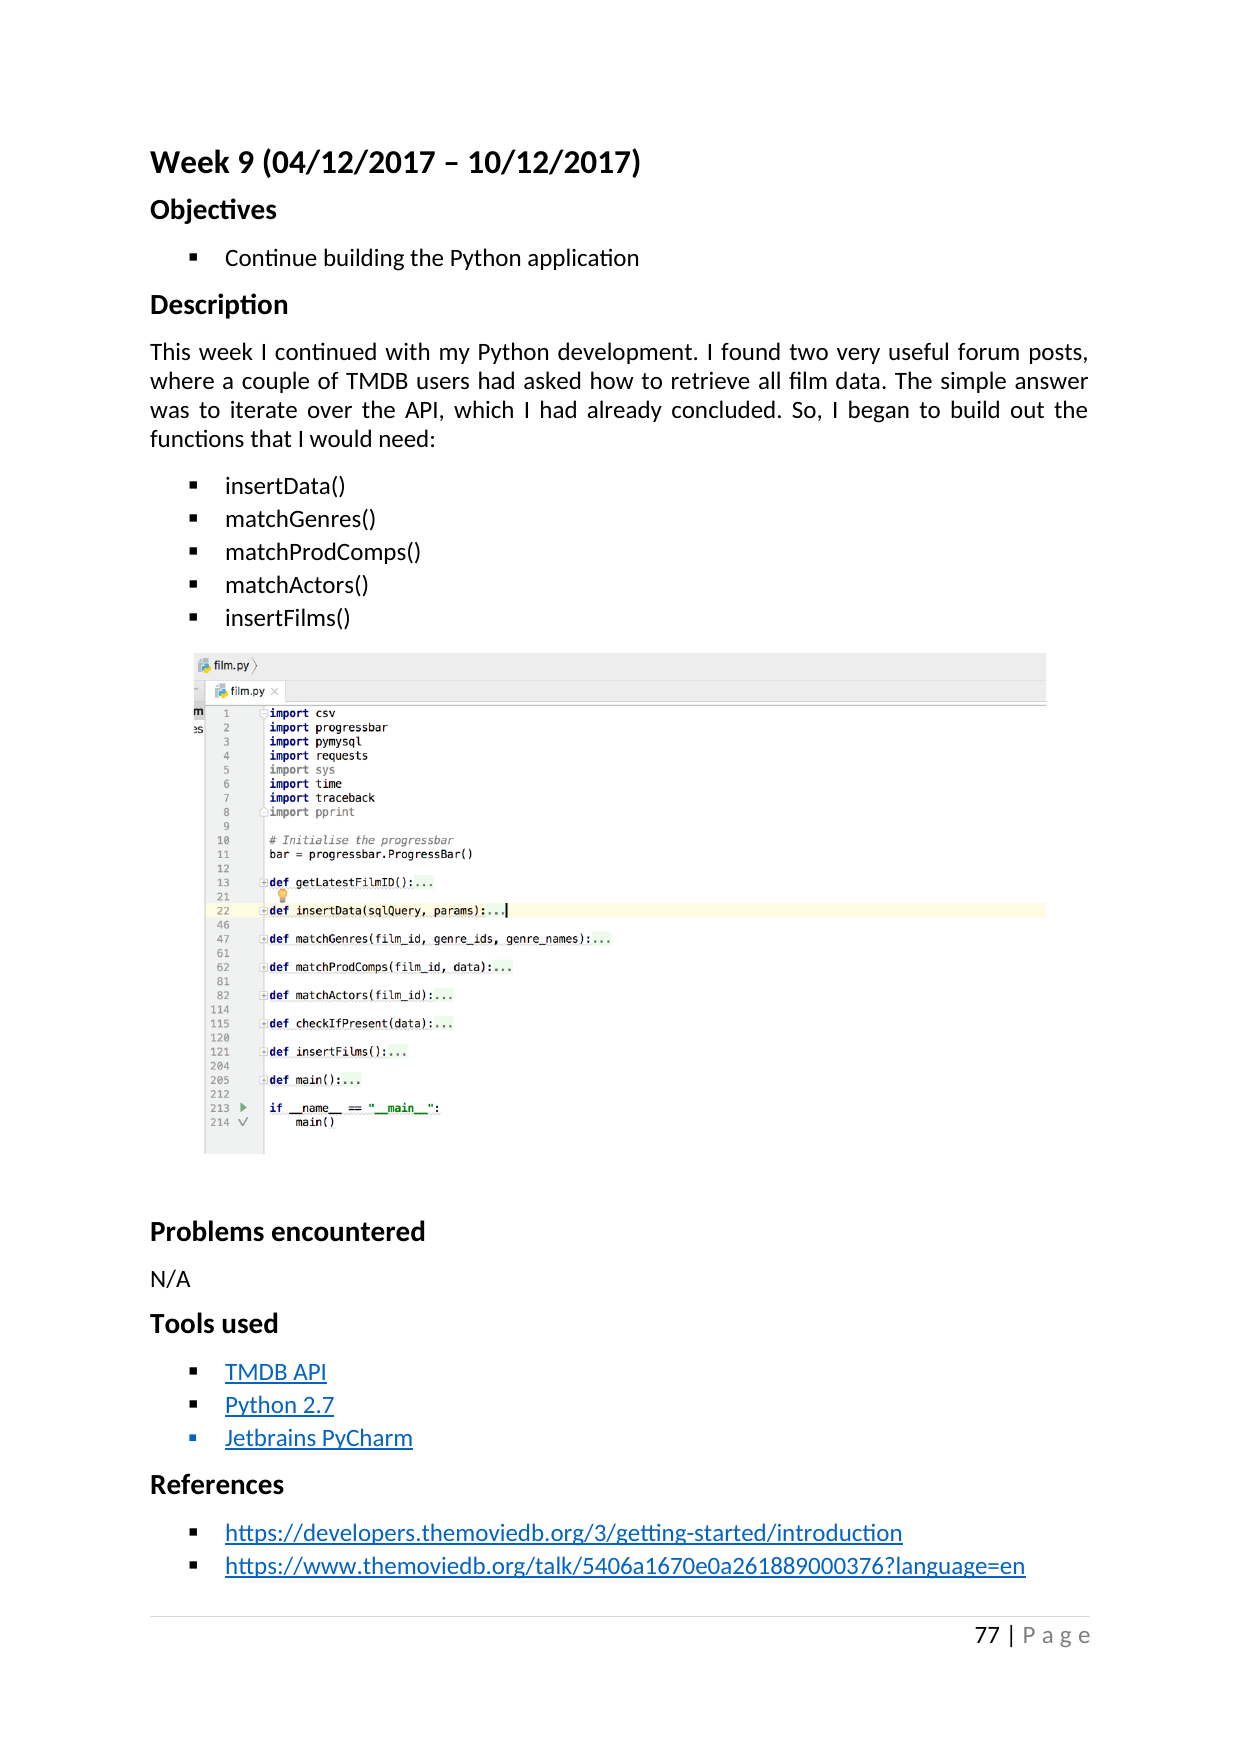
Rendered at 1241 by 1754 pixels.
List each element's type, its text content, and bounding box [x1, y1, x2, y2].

list Jetbrains PyCharm [187, 1422, 1090, 1452]
list https://www.themoviedb.org/talk/5406a1670e0a261889000376?language=en [187, 1550, 1090, 1581]
list insertData() [187, 470, 1090, 501]
list https://developers.themoviedb.org/3/getting-started/introduction [187, 1517, 1090, 1548]
list Python 2.7 [187, 1389, 1090, 1419]
list Continue building the Python application [187, 242, 1090, 272]
list matchProdComps() [187, 536, 1090, 567]
list insertFilms() [187, 602, 1090, 633]
text Objectives [150, 196, 1090, 225]
text Tools used [150, 1310, 1090, 1339]
picture [193, 653, 1047, 1154]
text Week 9 (04/12/2017 – 10/12/2017) [150, 150, 1090, 179]
text This week I continued with my Python development. I found two very useful forum posts, where a couple of TMDB users had asked how to retrieve all film data. The simple answer was to iterate over the API, which I had already concluded. So, I began to build out the functions that I would need: [150, 337, 1090, 454]
list matchGenres() [187, 503, 1090, 534]
text Problems encountered [150, 1218, 1090, 1248]
text Description [150, 291, 1090, 320]
text N/A [150, 1264, 1090, 1293]
list matchActors() [187, 569, 1090, 600]
text References [150, 1471, 1090, 1501]
list TMDB API [187, 1356, 1090, 1387]
